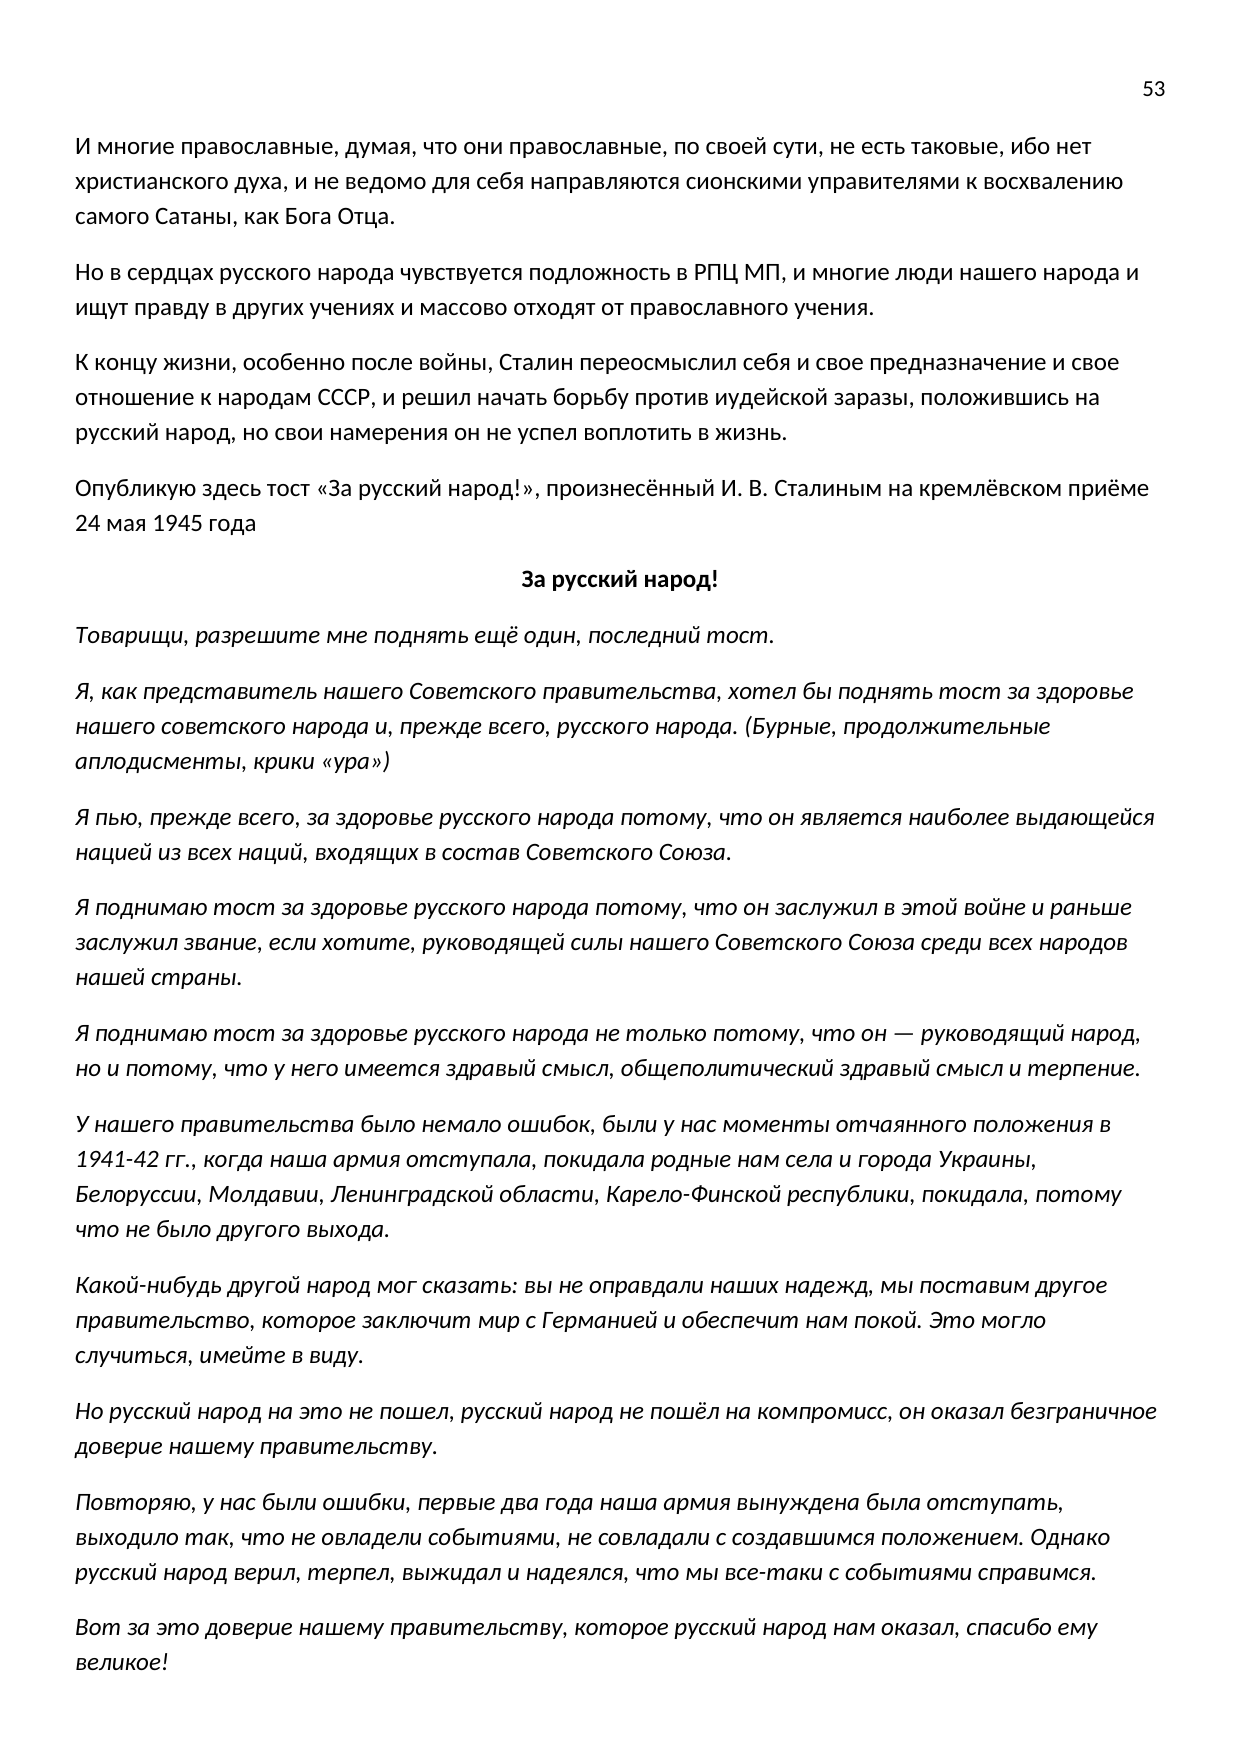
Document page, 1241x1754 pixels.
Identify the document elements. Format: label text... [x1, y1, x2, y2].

text Опубликую здесь тост «За русский народ!», произнесённый И. В. Сталиным на кремлёвском приёме 24 мая 1945 года [75, 472, 1165, 538]
text Товарищи, разрешите мне поднять ещё один, последний тост. [75, 619, 1165, 649]
text Я, как представитель нашего Советского правительства, хотел бы поднять тост за здоровье нашего советского народа и, прежде всего, русского народа. (Бурные, продолжительные аплодисменты, крики «ура») [75, 675, 1165, 775]
text За русский народ! [75, 563, 1165, 594]
text Но в сердцах русского народа чувствуется подложность в РПЦ МП, и многие люди нашего народа и ищут правду в других учениях и массово отходят от православного учения. [75, 256, 1165, 321]
text Какой-нибудь другой народ мог сказать: вы не оправдали наших надежд, мы поставим другое правительство, которое заключит мир с Германией и обеспечит нам покой. Это могло случиться, имейте в виду. [75, 1269, 1165, 1369]
text И многие православные, думая, что они православные, по своей сути, не есть таковые, ибо нет христианского духа, и не ведомо для себя направляются сионскими управителями к восхвалению самого Сатаны, как Бога Отца. [75, 130, 1165, 230]
text Я пью, прежде всего, за здоровье русского народа потому, что он является наиболее выдающейся нацией из всех наций, входящих в состав Советского Союза. [75, 801, 1165, 866]
text Но русский народ на это не пошел, русский народ не пошёл на компромисс, он оказал безграничное доверие нашему правительству. [75, 1395, 1165, 1460]
text Я поднимаю тост за здоровье русского народа потому, что он заслужил в этой войне и раньше заслужил звание, если хотите, руководящей силы нашего Советского Союза среди всех народов нашей страны. [75, 891, 1165, 992]
text Повторяю, у нас были ошибки, первые два года наша армия вынуждена была отступать, выходило так, что не овладели событиями, не совладали с создавшимся положением. Однако русский народ верил, терпел, выжидал и надеялся, что мы все-таки с событиями справимся. [75, 1486, 1165, 1586]
text Вот за это доверие нашему правительству, которое русский народ нам оказал, спасибо ему великое! [75, 1611, 1165, 1677]
text К концу жизни, особенно после войны, Сталин переосмыслил себя и свое предназначение и свое отношение к народам СССР, и решил начать борьбу против иудейской заразы, положившись на русский народ, но свои намерения он не успел воплотить в жизнь. [75, 346, 1165, 447]
text У нашего правительства было немало ошибок, были у нас моменты отчаянного положения в 1941-42 гг., когда наша армия отступала, покидала родные нам села и города Украины, Белоруссии, Молдавии, Ленинградской области, Карело-Финской республики, покидала, потому что не было другого выхода. [75, 1108, 1165, 1244]
text Я поднимаю тост за здоровье русского народа не только потому, что он — руководящий народ, но и потому, что у него имеется здравый смысл, общеполитический здравый смысл и терпение. [75, 1017, 1165, 1083]
